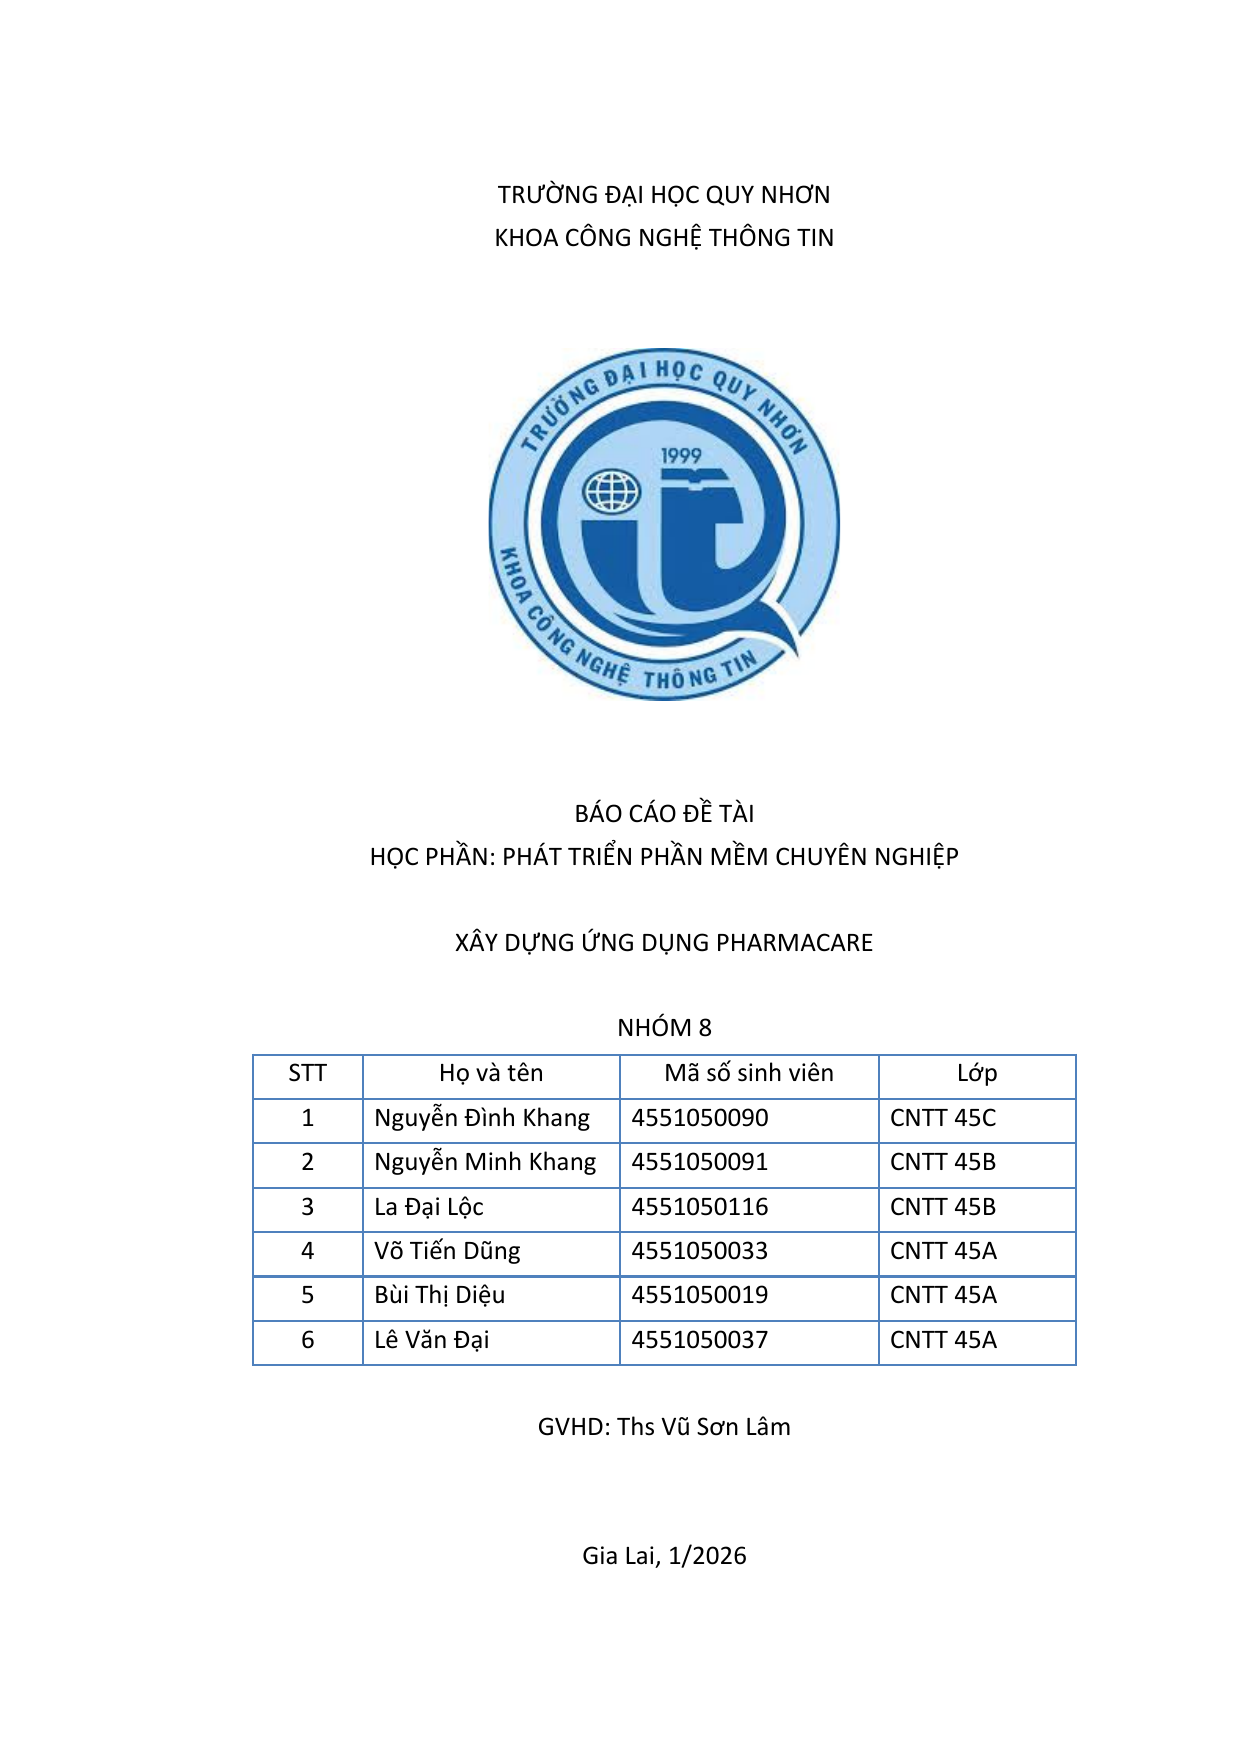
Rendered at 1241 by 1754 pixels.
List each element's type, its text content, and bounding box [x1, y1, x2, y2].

table_header Mã số sinh viên [621, 1056, 878, 1098]
table_cell La Đại Lộc [364, 1189, 619, 1231]
table_cell 1 [254, 1100, 362, 1142]
table_cell CNTT 45B [880, 1189, 1075, 1231]
table_cell CNTT 45A [880, 1233, 1075, 1275]
table_cell Lê Văn Đại [364, 1322, 619, 1364]
table_cell 5 [254, 1278, 362, 1320]
table_cell Nguyễn Đình Khang [364, 1100, 619, 1142]
table_header Lớp [880, 1056, 1075, 1098]
text NHÓM 8 [207, 1011, 1122, 1044]
table_cell Nguyễn Minh Khang [364, 1144, 619, 1187]
table_cell 4551050091 [621, 1144, 878, 1187]
table_header STT [254, 1056, 362, 1098]
text KHOA CÔNG NGHỆ THÔNG TIN [207, 220, 1122, 253]
table_cell CNTT 45A [880, 1322, 1075, 1364]
table_cell 4 [254, 1233, 362, 1275]
text XÂY DỰNG ỨNG DỤNG PHARMACARE [207, 925, 1122, 958]
table_cell CNTT 45C [880, 1100, 1075, 1142]
table_header Họ và tên [364, 1056, 619, 1098]
text Gia Lai, 1/2026 [207, 1538, 1122, 1571]
table_cell 4551050033 [621, 1233, 878, 1275]
table_cell Bùi Thị Diệu [364, 1278, 619, 1320]
text BÁO CÁO ĐỀ TÀI [207, 796, 1122, 829]
table_cell 2 [254, 1144, 362, 1187]
picture [488, 348, 841, 701]
table_cell 3 [254, 1189, 362, 1231]
table_cell CNTT 45B [880, 1144, 1075, 1187]
table_cell CNTT 45A [880, 1278, 1075, 1320]
text TRƯỜNG ĐẠI HỌC QUY NHƠN [207, 177, 1122, 210]
table_cell Võ Tiến Dũng [364, 1233, 619, 1275]
table_cell 4551050116 [621, 1189, 878, 1231]
table_cell 6 [254, 1322, 362, 1364]
text HỌC PHẦN: PHÁT TRIỂN PHẦN MỀM CHUYÊN NGHIỆP [207, 839, 1122, 872]
table_cell 4551050037 [621, 1322, 878, 1364]
table_cell 4551050090 [621, 1100, 878, 1142]
text GVHD: Ths Vũ Sơn Lâm [207, 1409, 1122, 1442]
table_cell 4551050019 [621, 1278, 878, 1320]
